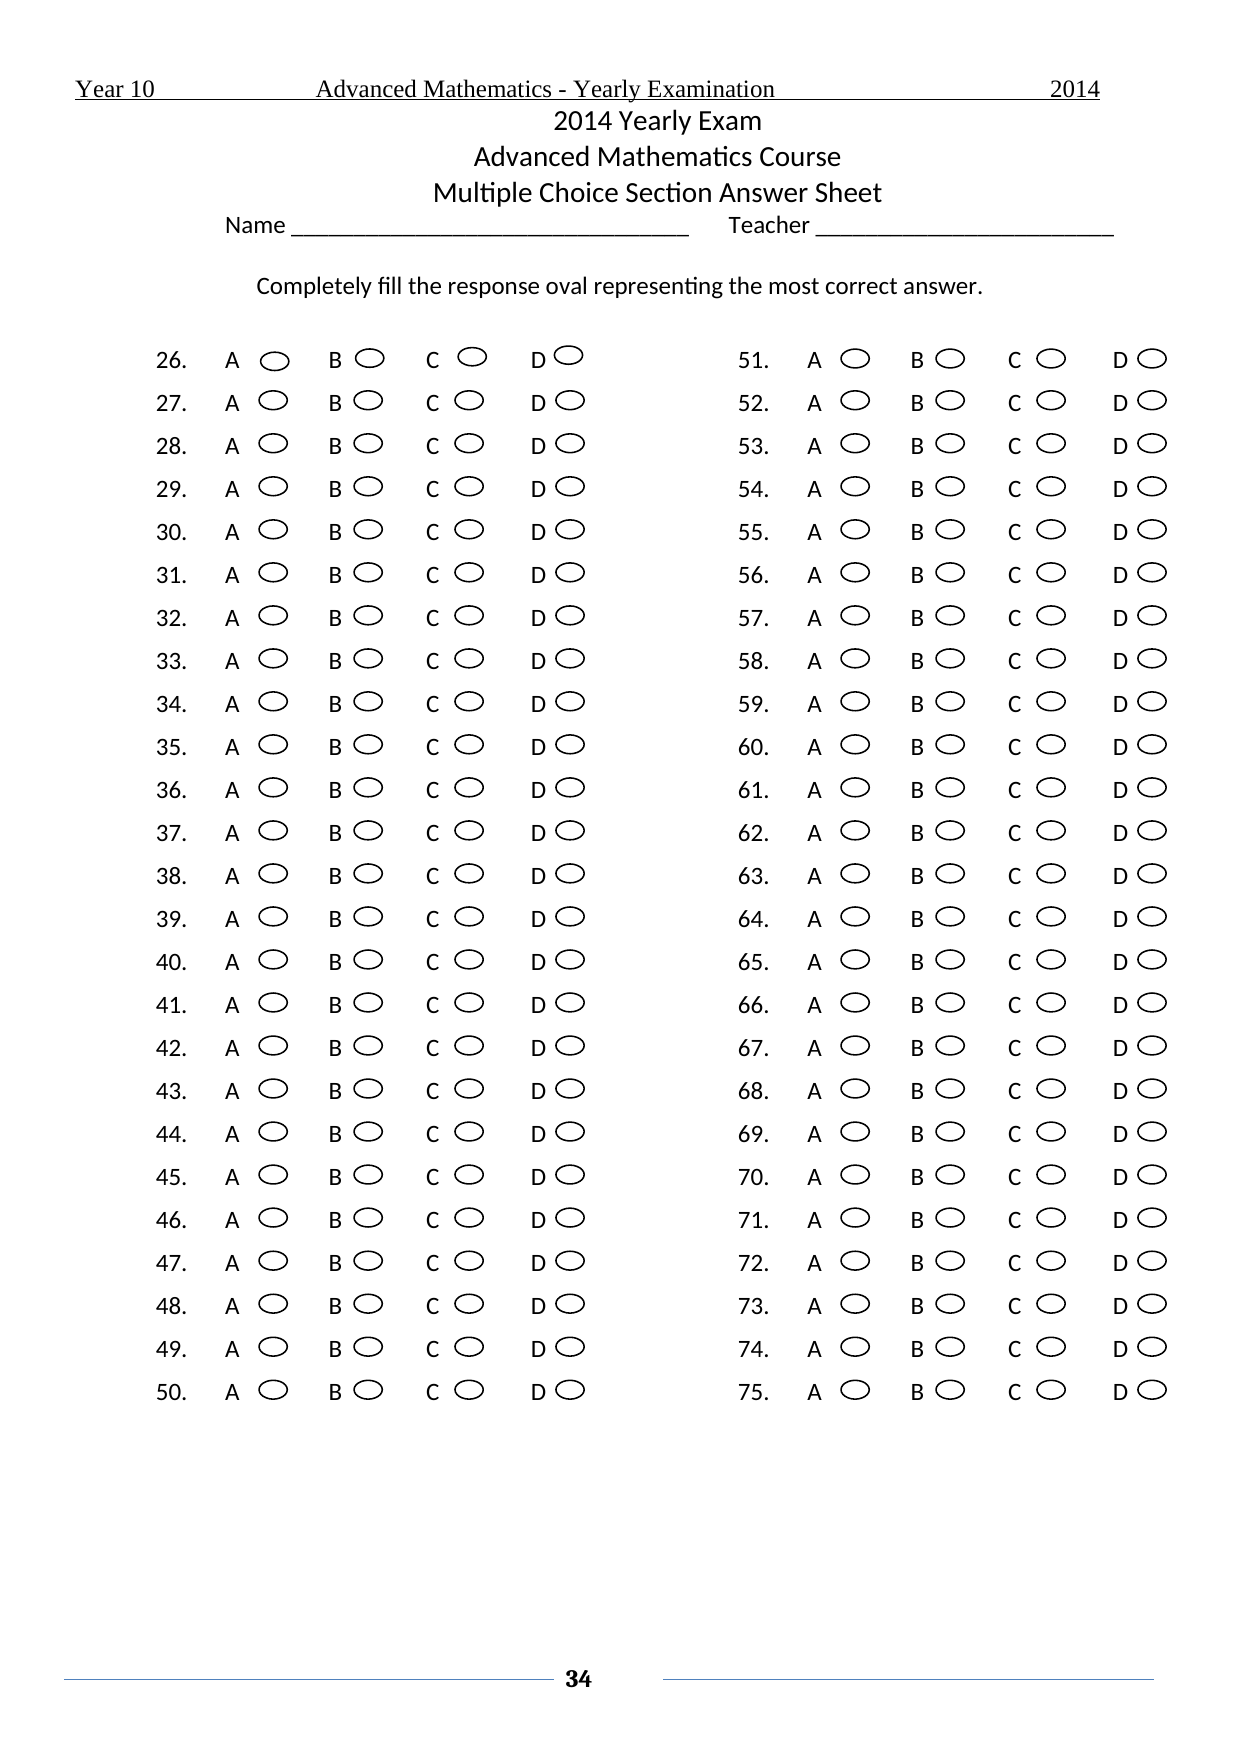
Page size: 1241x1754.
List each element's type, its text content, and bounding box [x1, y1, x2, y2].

text 62. A B C D [657, 817, 1165, 848]
text 58. A B C D [657, 645, 1165, 676]
text 60. A B C D [657, 731, 1165, 762]
text 50. A B C D [75, 1376, 583, 1407]
text 46. A B C D [75, 1204, 583, 1235]
text 61. A B C D [657, 774, 1165, 805]
text Multiple Choice Section Answer Sheet [75, 174, 1165, 209]
text 53. A B C D [657, 430, 1165, 461]
text 43. A B C D [75, 1075, 583, 1106]
text 37. A B C D [75, 817, 583, 848]
text 51. A B C D [657, 344, 1165, 374]
text 42. A B C D [75, 1032, 583, 1063]
text 70. A B C D [657, 1161, 1165, 1192]
text 68. A B C D [657, 1075, 1165, 1106]
text 35. A B C D [75, 731, 583, 762]
text 32. A B C D [75, 602, 583, 633]
text 28. A B C D [75, 430, 583, 461]
text 67. A B C D [657, 1032, 1165, 1063]
text 57. A B C D [657, 602, 1165, 633]
text 39. A B C D [75, 903, 583, 934]
text 40. A B C D [75, 946, 583, 977]
text 2014 Yearly Exam [150, 102, 1165, 138]
text 54. A B C D [657, 473, 1165, 503]
text 75. A B C D [657, 1376, 1165, 1407]
text 73. A B C D [657, 1290, 1165, 1321]
text 52. A B C D [657, 387, 1165, 417]
text Advanced Mathematics Course [150, 138, 1165, 174]
text 31. A B C D [75, 559, 583, 589]
text 45. A B C D [75, 1161, 583, 1192]
text 44. A B C D [75, 1118, 583, 1149]
text 72. A B C D [657, 1247, 1165, 1278]
text 49. A B C D [75, 1333, 583, 1364]
text 33. A B C D [75, 645, 583, 676]
text 63. A B C D [657, 860, 1165, 891]
text 74. A B C D [657, 1333, 1165, 1364]
text 56. A B C D [657, 559, 1165, 589]
text 30. A B C D [75, 516, 583, 547]
text 55. A B C D [657, 516, 1165, 547]
text 38. A B C D [75, 860, 583, 891]
text Completely fill the response oval representing the most correct answer. [75, 270, 1165, 301]
text 69. A B C D [657, 1118, 1165, 1149]
text 71. A B C D [657, 1204, 1165, 1235]
text 26. A B C D [75, 344, 583, 374]
text 59. A B C D [657, 688, 1165, 719]
text Name ________________________________ Teacher ________________________ [75, 209, 1165, 240]
text 41. A B C D [75, 989, 583, 1020]
text 47. A B C D [75, 1247, 583, 1278]
text 65. A B C D [657, 946, 1165, 977]
text 64. A B C D [657, 903, 1165, 934]
text 66. A B C D [657, 989, 1165, 1020]
text 36. A B C D [75, 774, 583, 805]
text 34. A B C D [75, 688, 583, 719]
text 48. A B C D [75, 1290, 583, 1321]
text 27. A B C D [75, 387, 583, 417]
text 29. A B C D [75, 473, 583, 503]
